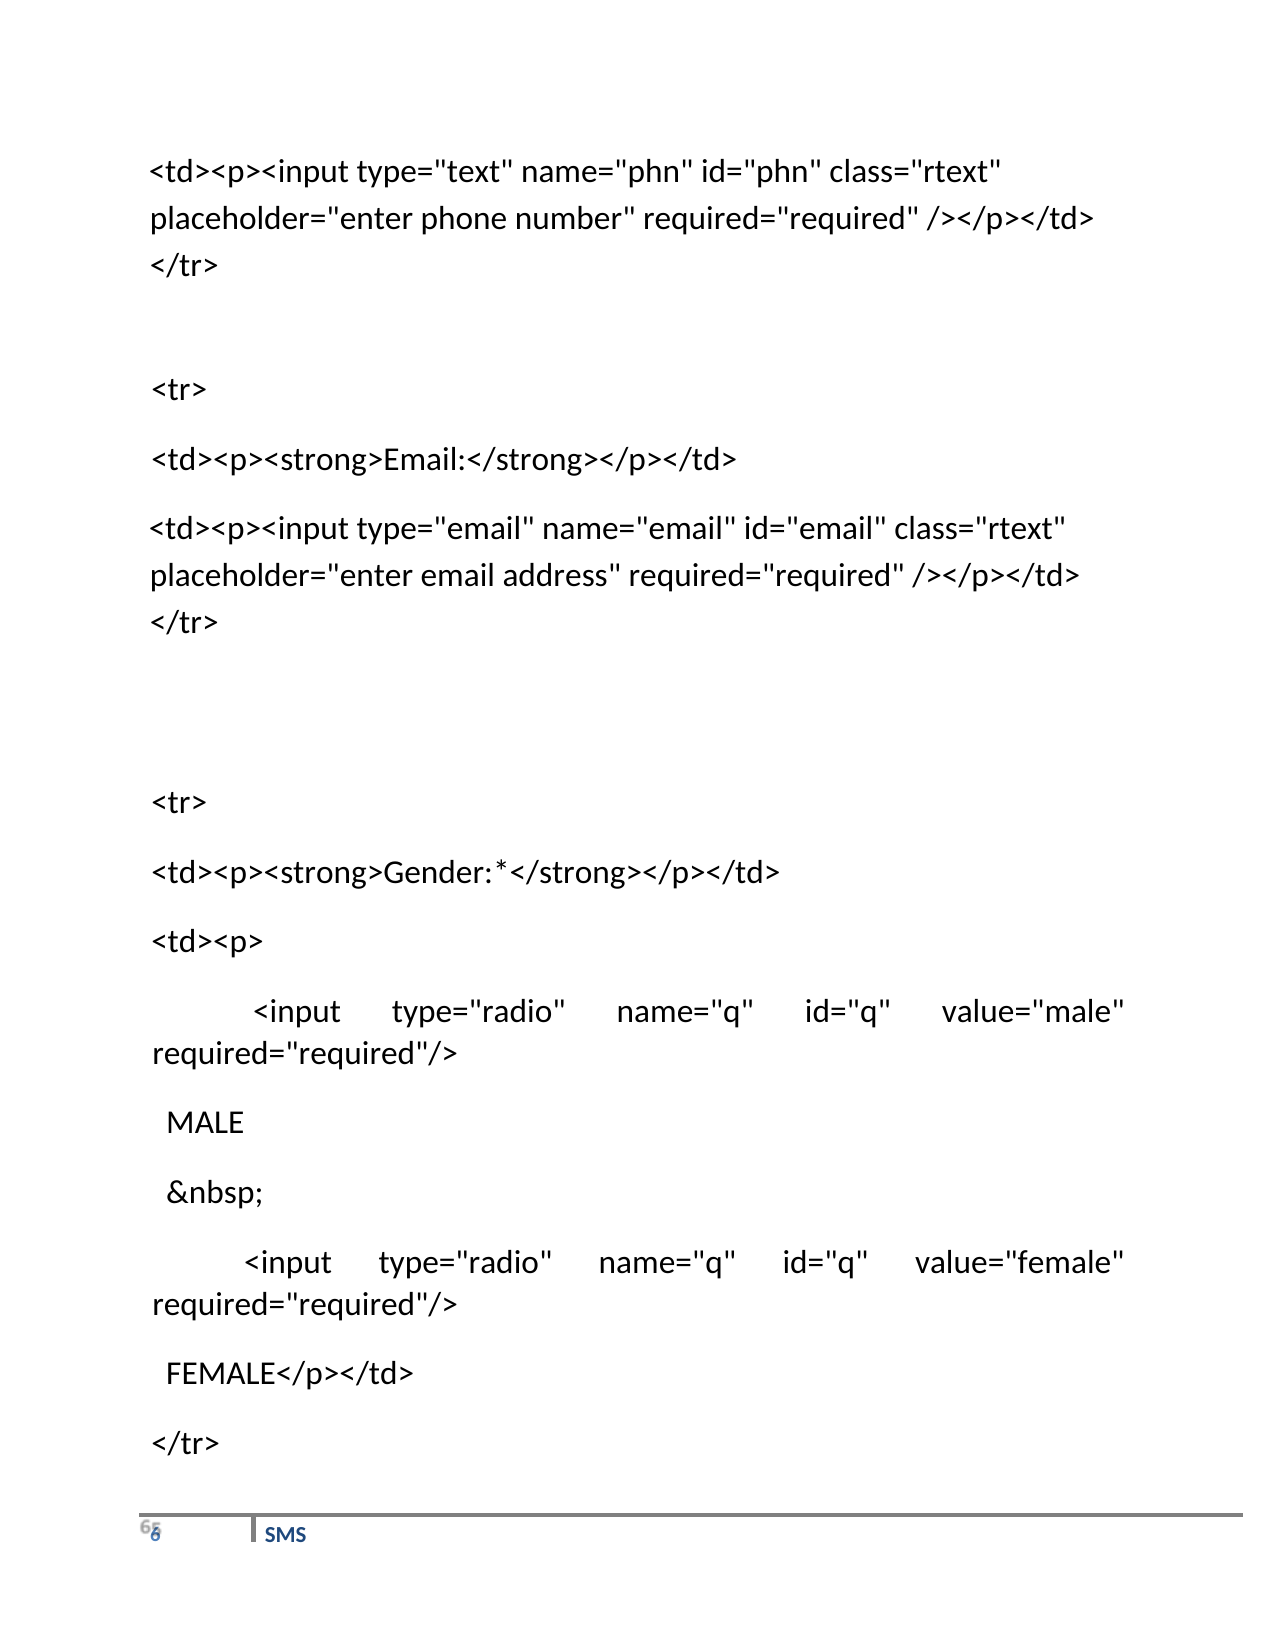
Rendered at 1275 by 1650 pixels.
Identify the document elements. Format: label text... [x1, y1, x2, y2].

text MALE [151, 1102, 1126, 1142]
text <input type="radio" name="q" id="q" value="female" required="required"/> [151, 1241, 1126, 1323]
text FEMALE</p></td> [151, 1352, 1126, 1393]
text <td><p><input type="email" name="email" id="email" class="rtext" placeholder="enter email address" required="required" /></p></td> </tr> [148, 507, 1128, 641]
text <input type="radio" name="q" id="q" value="male" required="required"/> [151, 990, 1126, 1073]
text </tr> [151, 1422, 1126, 1462]
picture [138, 1517, 163, 1538]
text <tr> [151, 781, 1126, 822]
text <td><p><strong>Gender:*</strong></p></td> [151, 851, 1126, 892]
text <tr> [151, 368, 1126, 409]
text <td><p><strong>Email:</strong></p></td> [151, 438, 1126, 478]
text &nbsp; [151, 1171, 1126, 1212]
text <td><p> [151, 921, 1126, 961]
text <td><p><input type="text" name="phn" id="phn" class="rtext" placeholder="enter phone number" required="required" /></p></td> </tr> [148, 150, 1128, 284]
